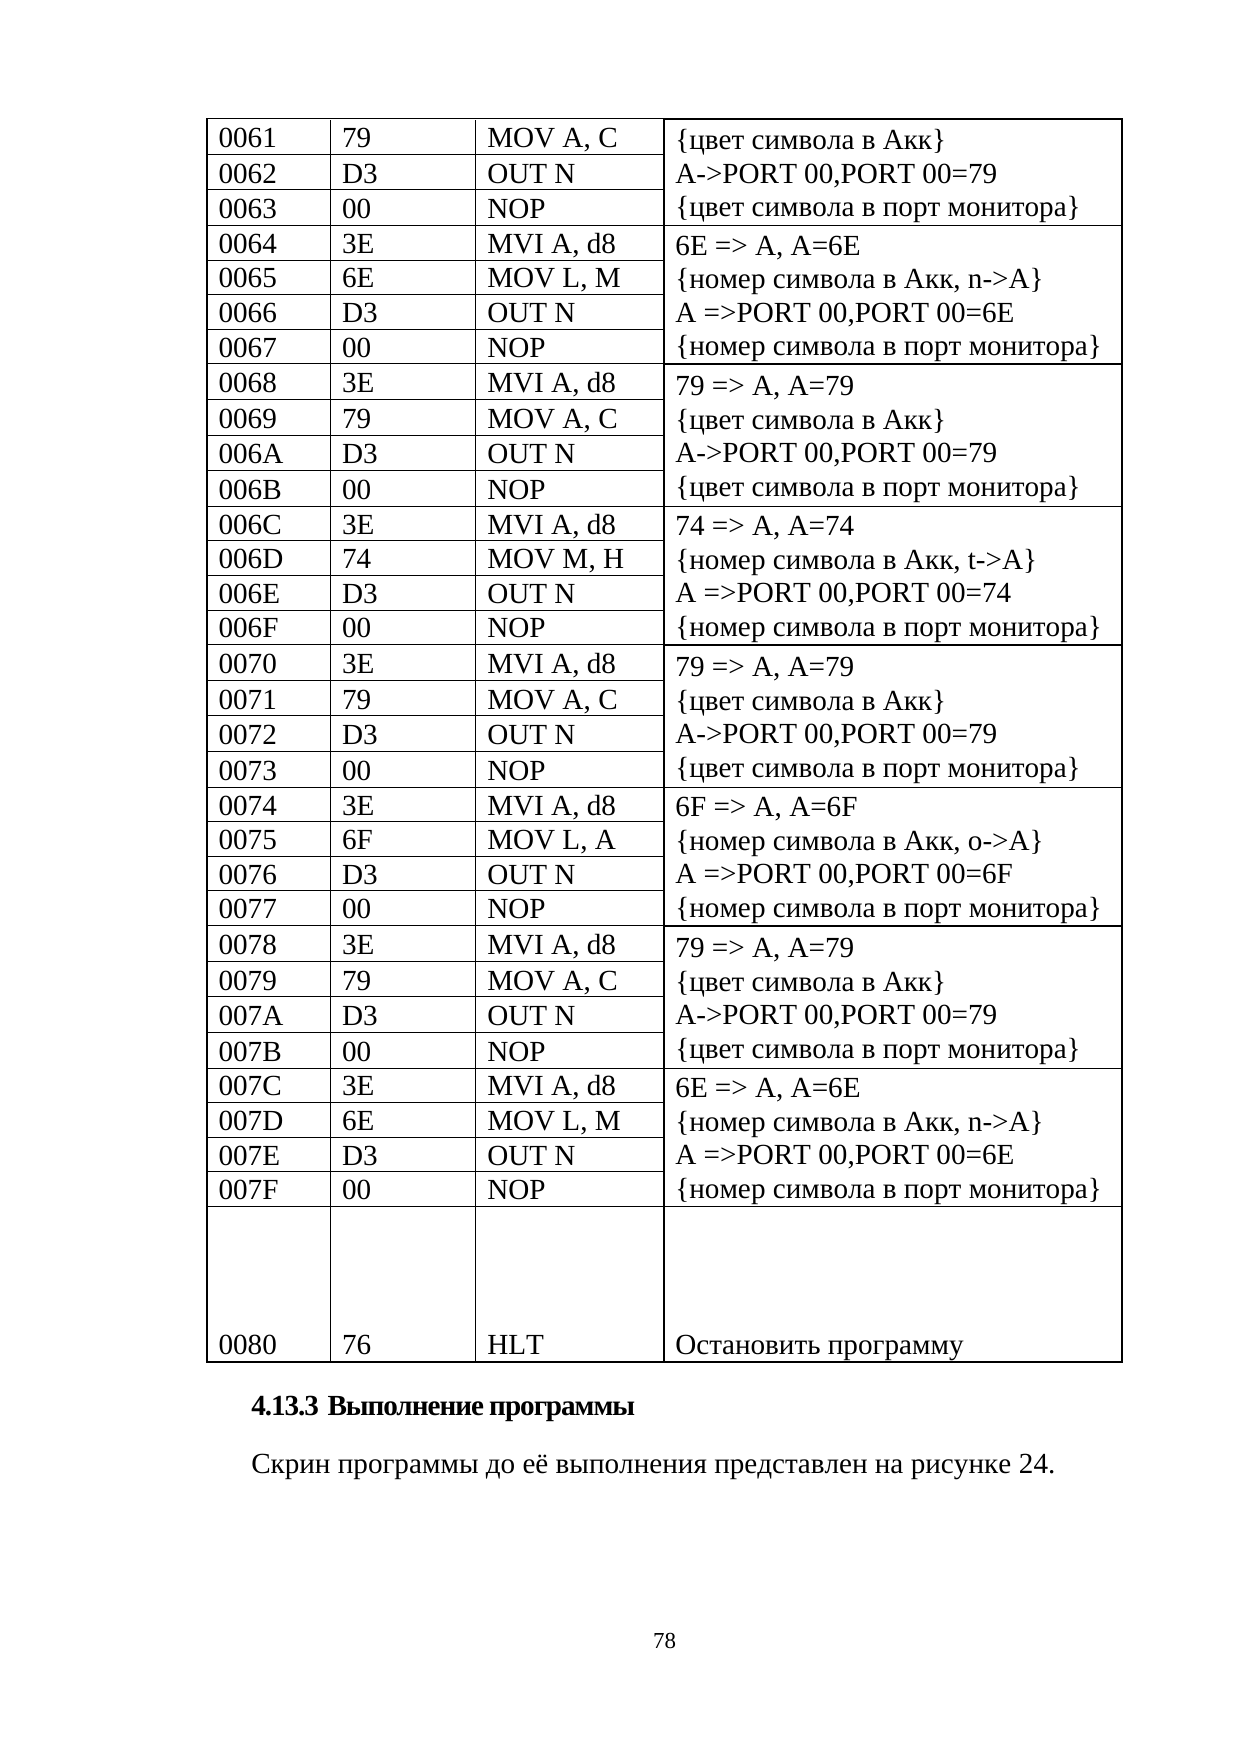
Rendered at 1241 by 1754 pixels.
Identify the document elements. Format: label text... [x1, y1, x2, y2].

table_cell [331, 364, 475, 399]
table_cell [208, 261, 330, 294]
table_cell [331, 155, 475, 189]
title 4.13.3 Выполнение программы [177, 1388, 1152, 1422]
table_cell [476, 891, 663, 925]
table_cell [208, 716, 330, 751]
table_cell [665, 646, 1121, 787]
text Скрин программы до её выполнения представлен на рисунке 24. [177, 1447, 1152, 1480]
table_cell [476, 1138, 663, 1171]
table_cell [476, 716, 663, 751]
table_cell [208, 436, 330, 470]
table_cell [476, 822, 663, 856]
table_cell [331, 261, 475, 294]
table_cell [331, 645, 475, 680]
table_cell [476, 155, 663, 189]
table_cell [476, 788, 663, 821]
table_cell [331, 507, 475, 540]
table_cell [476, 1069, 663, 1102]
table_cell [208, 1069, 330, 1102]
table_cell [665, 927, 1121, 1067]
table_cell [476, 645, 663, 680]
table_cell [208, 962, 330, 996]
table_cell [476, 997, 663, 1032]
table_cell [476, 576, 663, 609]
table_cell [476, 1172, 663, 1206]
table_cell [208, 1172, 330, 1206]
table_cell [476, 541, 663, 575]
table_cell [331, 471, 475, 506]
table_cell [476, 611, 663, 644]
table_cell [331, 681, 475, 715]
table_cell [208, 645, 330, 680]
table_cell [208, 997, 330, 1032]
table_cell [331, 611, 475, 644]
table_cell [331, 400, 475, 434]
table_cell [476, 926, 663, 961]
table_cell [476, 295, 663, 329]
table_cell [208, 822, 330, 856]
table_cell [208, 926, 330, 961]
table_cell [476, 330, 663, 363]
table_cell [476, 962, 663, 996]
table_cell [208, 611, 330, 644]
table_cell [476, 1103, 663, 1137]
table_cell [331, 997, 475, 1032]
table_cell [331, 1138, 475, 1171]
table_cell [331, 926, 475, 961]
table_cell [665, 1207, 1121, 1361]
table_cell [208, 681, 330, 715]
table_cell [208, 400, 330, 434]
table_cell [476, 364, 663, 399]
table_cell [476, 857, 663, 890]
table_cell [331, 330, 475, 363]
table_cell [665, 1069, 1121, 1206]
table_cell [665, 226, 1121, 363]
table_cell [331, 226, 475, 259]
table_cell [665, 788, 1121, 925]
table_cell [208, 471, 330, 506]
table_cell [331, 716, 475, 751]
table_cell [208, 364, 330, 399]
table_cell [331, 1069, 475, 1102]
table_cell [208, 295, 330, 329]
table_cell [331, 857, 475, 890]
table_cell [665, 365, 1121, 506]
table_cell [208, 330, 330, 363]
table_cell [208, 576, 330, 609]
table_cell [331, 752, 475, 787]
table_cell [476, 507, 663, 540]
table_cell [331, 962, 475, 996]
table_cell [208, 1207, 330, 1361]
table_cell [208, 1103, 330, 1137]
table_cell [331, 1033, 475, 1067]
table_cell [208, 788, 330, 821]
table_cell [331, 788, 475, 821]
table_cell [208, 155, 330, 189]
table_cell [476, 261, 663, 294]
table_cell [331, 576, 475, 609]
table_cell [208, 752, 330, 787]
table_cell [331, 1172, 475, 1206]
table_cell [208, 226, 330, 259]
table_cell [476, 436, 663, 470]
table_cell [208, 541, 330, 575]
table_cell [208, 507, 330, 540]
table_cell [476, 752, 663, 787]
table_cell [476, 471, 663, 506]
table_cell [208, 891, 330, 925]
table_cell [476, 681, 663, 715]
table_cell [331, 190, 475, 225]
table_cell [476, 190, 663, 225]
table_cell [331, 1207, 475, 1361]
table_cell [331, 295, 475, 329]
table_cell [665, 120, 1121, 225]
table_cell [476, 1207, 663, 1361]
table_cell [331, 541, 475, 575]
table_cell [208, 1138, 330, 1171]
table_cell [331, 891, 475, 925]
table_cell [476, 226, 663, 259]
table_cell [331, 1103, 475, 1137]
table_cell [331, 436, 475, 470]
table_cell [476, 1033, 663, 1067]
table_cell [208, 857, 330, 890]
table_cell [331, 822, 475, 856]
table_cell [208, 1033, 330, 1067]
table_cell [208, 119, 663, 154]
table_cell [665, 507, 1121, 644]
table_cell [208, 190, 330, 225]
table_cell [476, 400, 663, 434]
